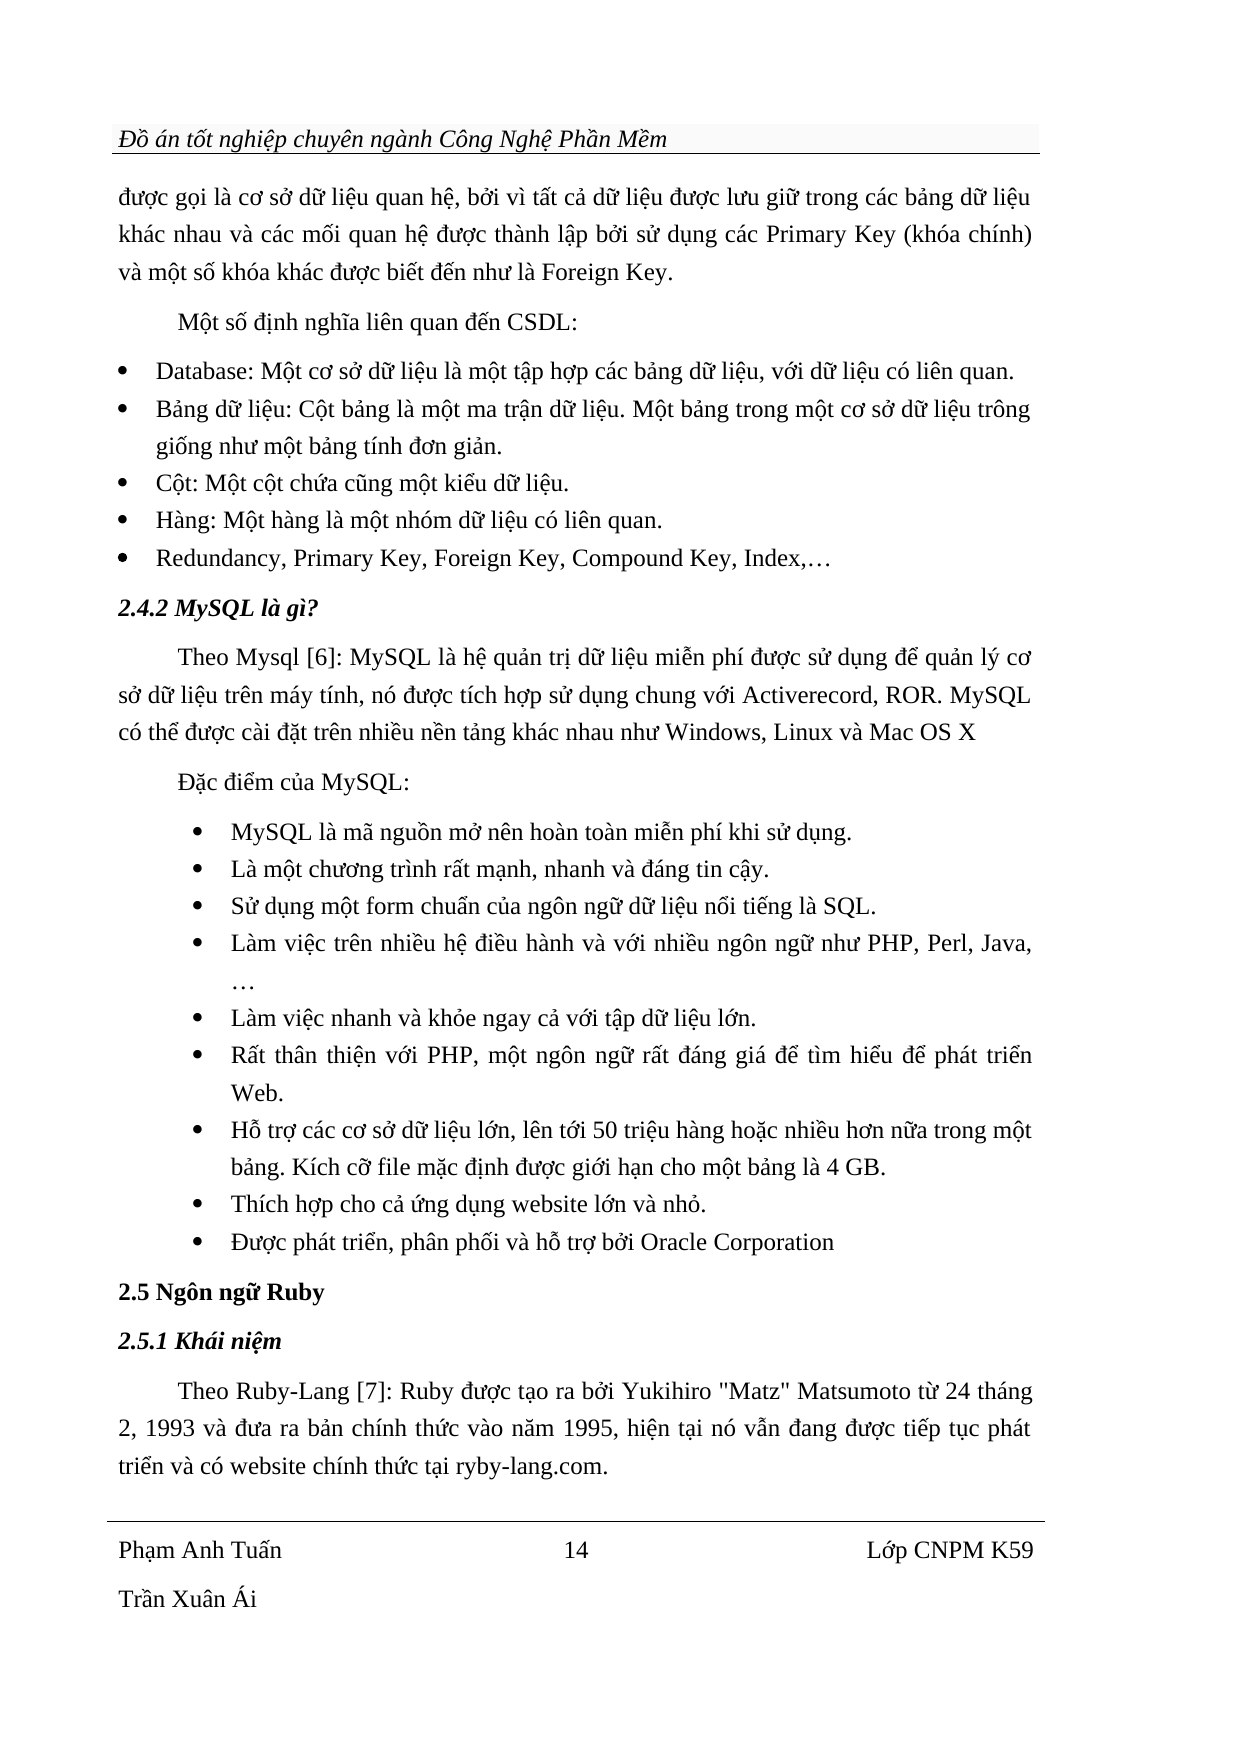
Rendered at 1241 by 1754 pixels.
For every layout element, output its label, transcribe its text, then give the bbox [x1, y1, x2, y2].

list Được phát triển, phân phối và hỗ trợ bởi Oracle Corporation [193, 1227, 1033, 1256]
list Hàng: Một hàng là một nhóm dữ liệu có liên quan. [118, 506, 1033, 534]
list Làm việc nhanh và khỏe ngay cả với tập dữ liệu lớn. [193, 1003, 1033, 1032]
text Theo Ruby-Lang : Ruby được tạo ra bởi Yukihiro "Matz" Matsumoto từ 24 tháng 2, 1993 và đưa ra bản chính thức vào năm 1995, hiện tại nó vẫn đang được tiếp tục phát triển và có website chính thức tại ryby-lang.com. [118, 1376, 1033, 1479]
list Rất thân thiện với PHP, một ngôn ngữ rất đáng giá để tìm hiểu để phát triển Web. [193, 1040, 1033, 1106]
list Sử dụng một form chuẩn của ngôn ngữ dữ liệu nổi tiếng là SQL. [193, 891, 1033, 920]
list Hỗ trợ các cơ sở dữ liệu lớn, lên tới 50 triệu hàng hoặc nhiều hơn nữa trong một bảng. Kích cỡ file mặc định được giới hạn cho một bảng là 4 GB. [193, 1115, 1033, 1181]
list MySQL là mã nguồn mở nên hoàn toàn miễn phí khi sử dụng. [193, 817, 1033, 845]
list Redundancy, Primary Key, Foreign Key, Compound Key, Index,… [118, 543, 1033, 572]
subtitle MySQL là gì? [118, 593, 1033, 621]
subtitle Khái niệm [118, 1326, 1033, 1355]
list Thích hợp cho cả ứng dụng website lớn và nhỏ. [193, 1189, 1033, 1218]
list Database: Một cơ sở dữ liệu là một tập hợp các bảng dữ liệu, với dữ liệu có liên quan. [118, 356, 1033, 385]
text Một số định nghĩa liên quan đến CSDL: [118, 307, 1033, 335]
list Là một chương trình rất mạnh, nhanh và đáng tin cậy. [193, 854, 1033, 883]
list Làm việc trên nhiều hệ điều hành và với nhiều ngôn ngữ như PHP, Perl, Java, … [193, 928, 1033, 994]
subtitle Ngôn ngữ Ruby [118, 1277, 1033, 1305]
text Đặc điểm của MySQL: [118, 767, 1033, 796]
list Bảng dữ liệu: Cột bảng là một ma trận dữ liệu. Một bảng trong một cơ sở dữ liệu trông giống như một bảng tính đơn giản. [118, 394, 1033, 460]
list Cột: Một cột chứa cũng một kiểu dữ liệu. [118, 468, 1033, 497]
text Theo Mysql : MySQL là hệ quản trị dữ liệu miễn phí được sử dụng để quản lý cơ sở dữ liệu trên máy tính, nó được tích hợp sử dụng chung với Activerecord, ROR. MySQL có thể được cài đặt trên nhiều nền tảng khác nhau như Windows, Linux và Mac OS X [118, 642, 1033, 746]
